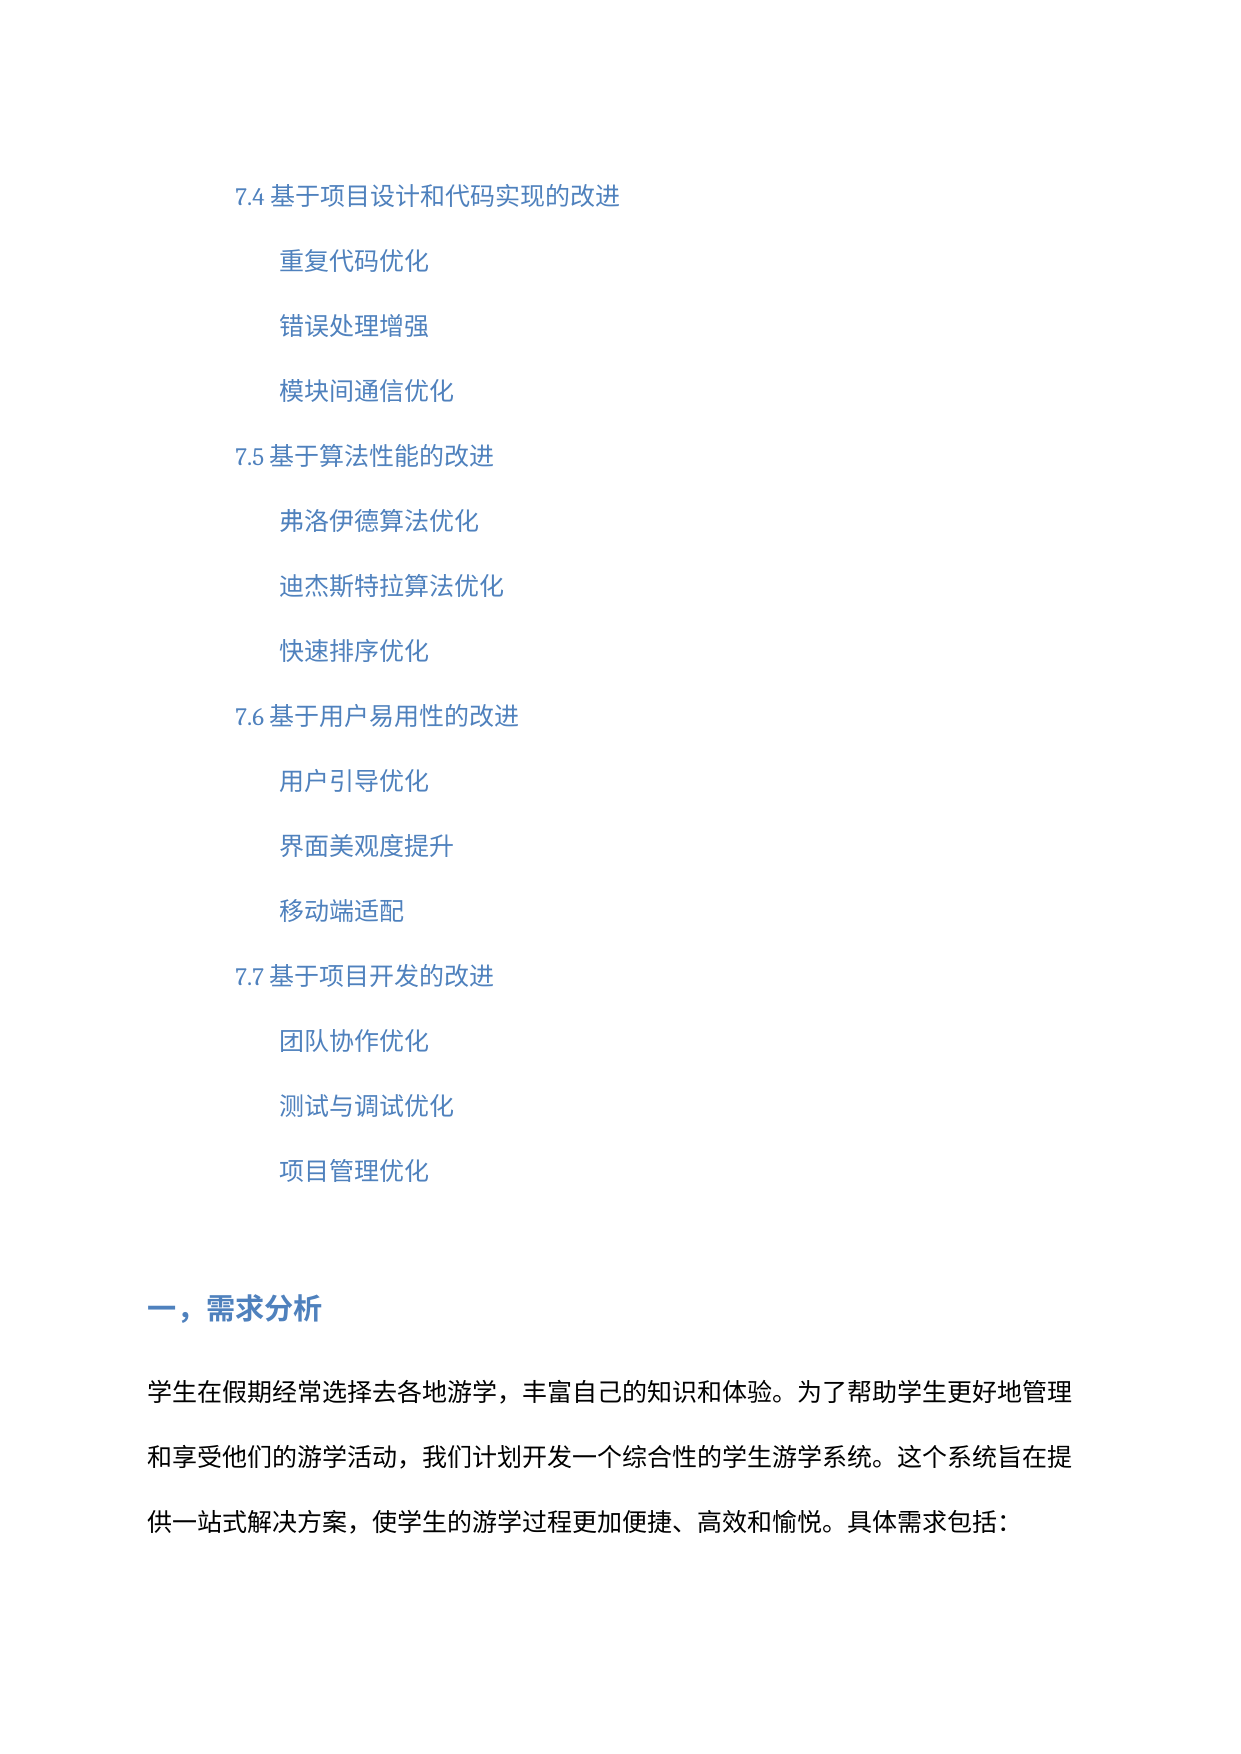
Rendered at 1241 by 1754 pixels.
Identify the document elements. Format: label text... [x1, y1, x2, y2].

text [148, 162, 1092, 1202]
text 一，需求分析 [148, 1274, 1092, 1339]
text 学生在假期经常选择去各地游学，丰富自己的知识和体验。为了帮助学生更好地管理和享受他们的游学活动，我们计划开发一个综合性的学生游学系统。这个系统旨在提供一站式解决方案，使学生的游学过程更加便捷、高效和愉悦。具体需求包括： [148, 1358, 1092, 1553]
